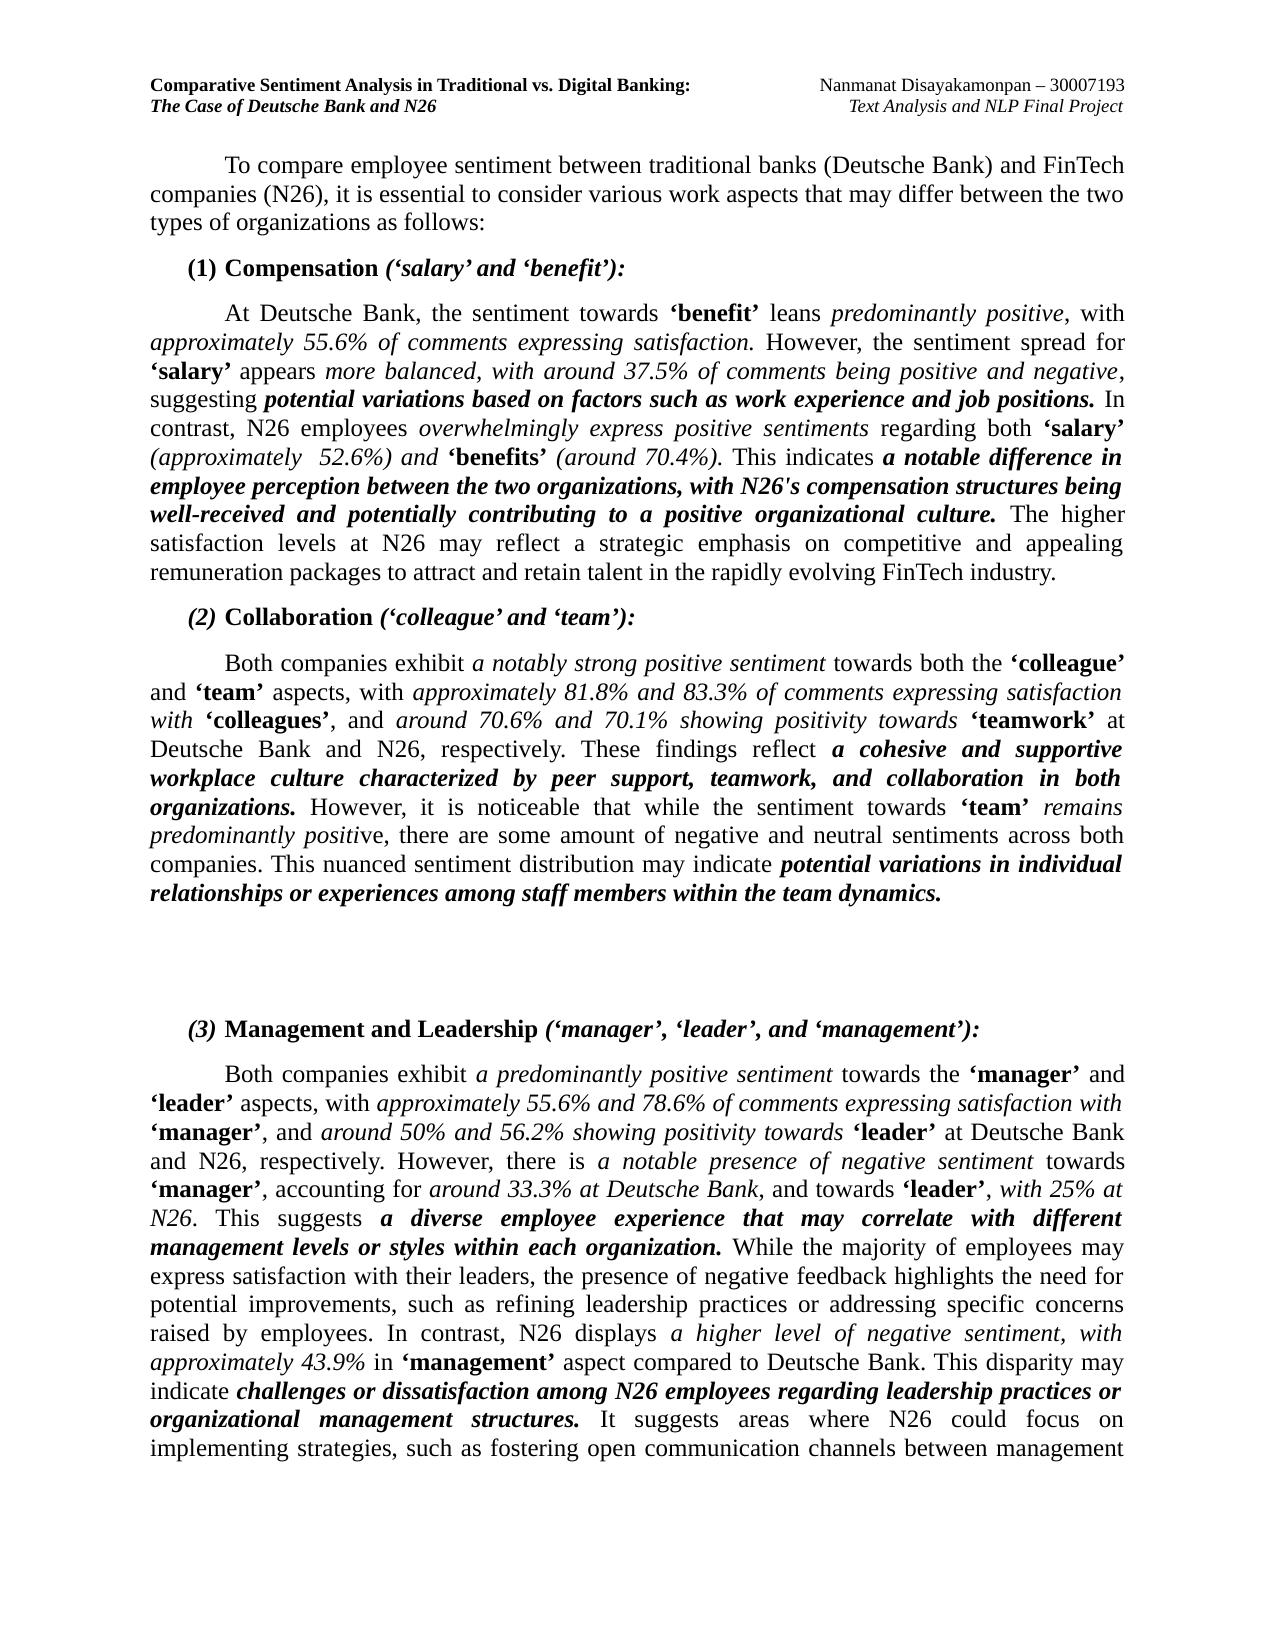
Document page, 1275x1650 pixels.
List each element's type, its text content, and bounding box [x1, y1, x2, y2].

list Management and Leadership (‘manager’, ‘leader’, and ‘management’): [187, 1014, 1125, 1043]
text To compare employee sentiment between traditional banks (Deutsche Bank) and FinTech companies (N26), it is essential to consider various work aspects that may differ between the two types of organizations as follows: [150, 150, 1125, 236]
text At Deutsche Bank, the sentiment towards ‘benefit’ leans predominantly positive, with approximately 55.6% of comments expressing satisfaction. However, the sentiment spread for ‘salary’ appears more balanced, with around 37.5% of comments being positive and negative, suggesting potential variations based on factors such as work experience and job positions. In contrast, N26 employees overwhelmingly express positive sentiments regarding both ‘salary’ (approximately 52.6%) and ‘benefits’ (around 70.4%). This indicates a notable difference in employee perception between the two organizations, with N26's compensation structures being well-received and potentially contributing to a positive organizational culture. The higher satisfaction levels at N26 may reflect a strategic emphasis on competitive and appealing remuneration packages to attract and retain talent in the rapidly evolving FinTech industry. [150, 298, 1125, 586]
text Both companies exhibit a notably strong positive sentiment towards both the ‘colleague’ and ‘team’ aspects, with approximately 81.8% and 83.3% of comments expressing satisfaction with ‘colleagues’, and around 70.6% and 70.1% showing positivity towards ‘teamwork’ at Deutsche Bank and N26, respectively. These findings reflect a cohesive and supportive workplace culture characterized by peer support, teamwork, and collaboration in both organizations. However, it is noticeable that while the sentiment towards ‘team’ remains predominantly positive, there are some amount of negative and neutral sentiments across both companies. This nuanced sentiment distribution may indicate potential variations in individual relationships or experiences among staff members within the team dynamics. [150, 648, 1125, 907]
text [150, 1059, 1125, 1462]
list Collaboration (‘colleague’ and ‘team’): [187, 602, 1125, 631]
list Compensation (‘salary’ and ‘benefit’): [187, 253, 1125, 282]
